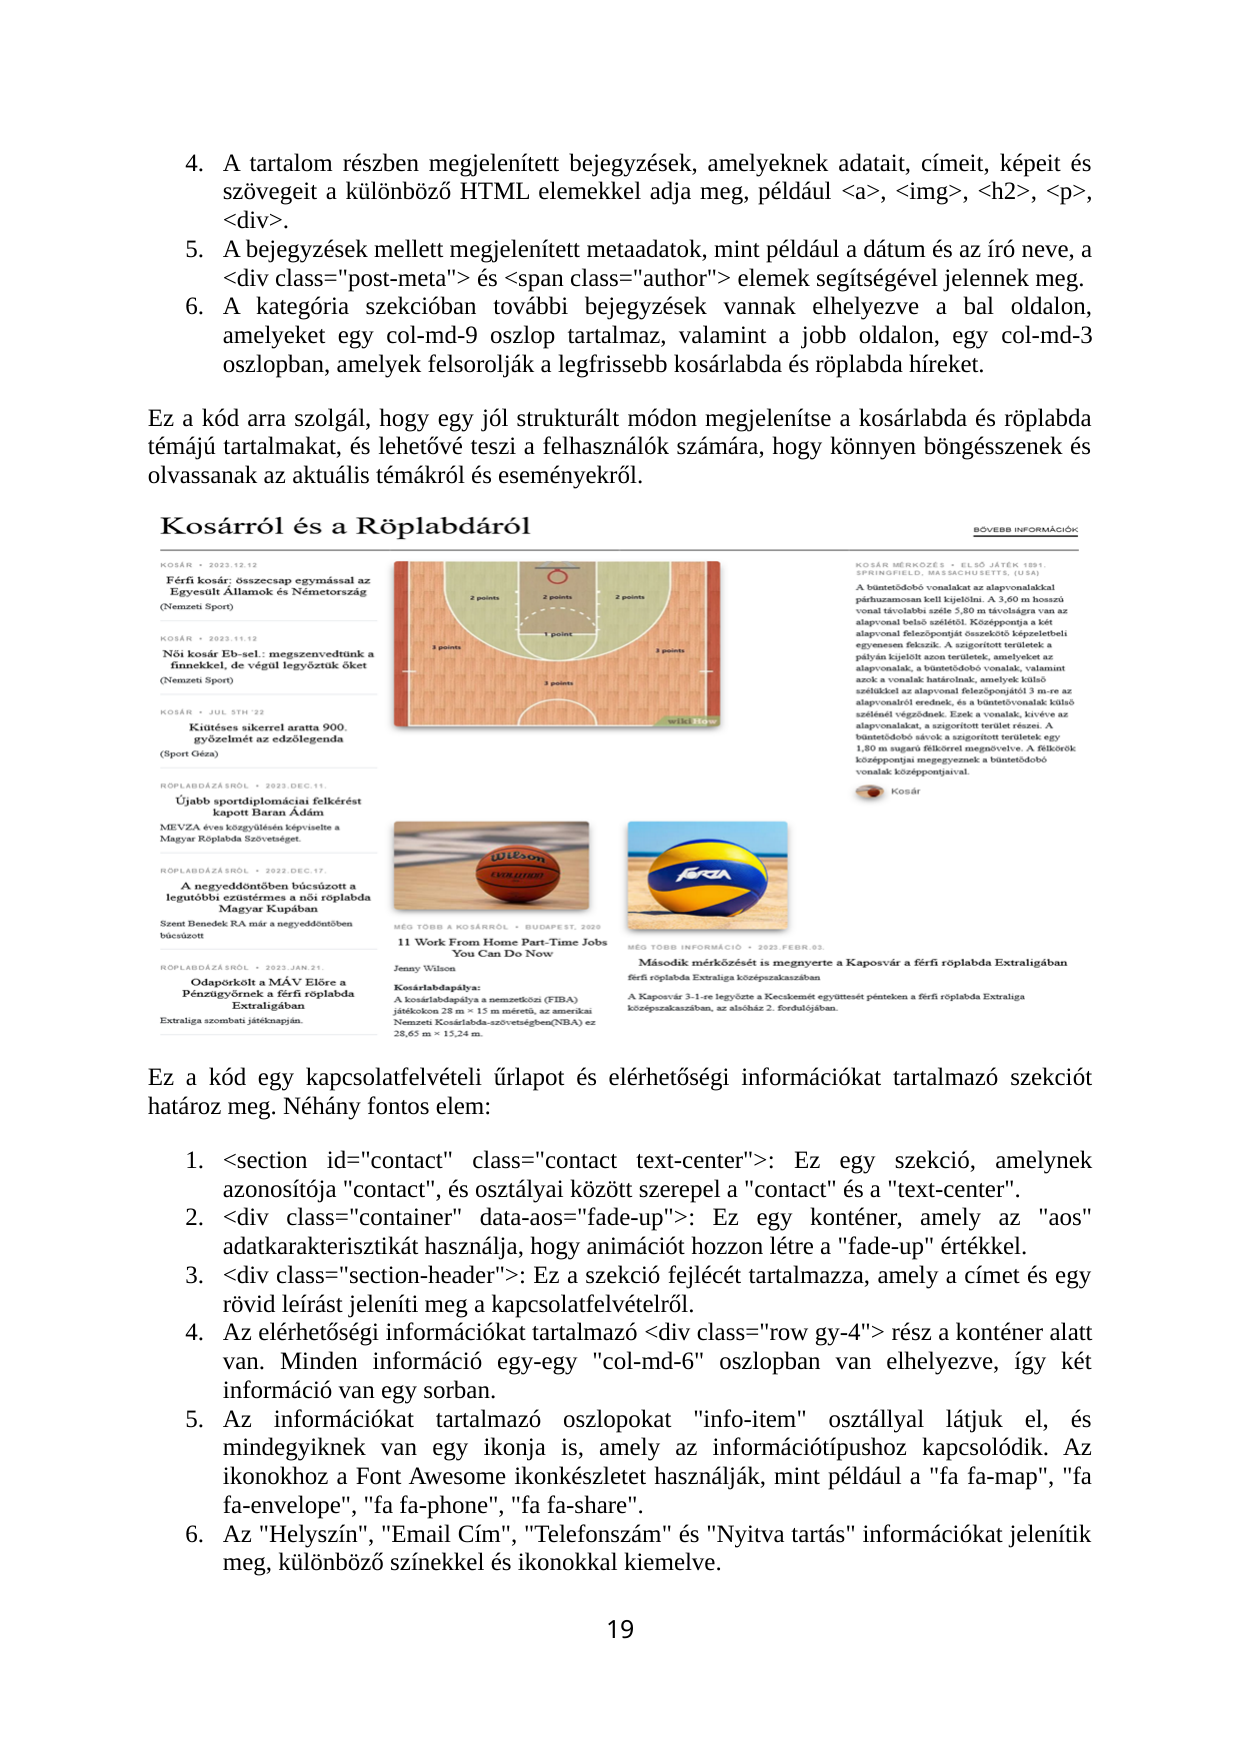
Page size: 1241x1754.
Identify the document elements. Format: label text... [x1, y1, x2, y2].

list Az "Helyszín", "Email Cím", "Telefonszám" és "Nyitva tartás" információkat jelenítik meg, különböző színekkel és ikonokkal kiemelve. [185, 1519, 1093, 1576]
list A tartalom részben megjelenített bejegyzések, amelyeknek adatait, címeit, képeit és szövegeit a különböző HTML elemekkel adja meg, például <a>, <img>, <h2>, <p>, <div>. [185, 148, 1093, 234]
text Ez a kód arra szolgál, hogy egy jól strukturált módon megjelenítse a kosárlabda és röplabda témájú tartalmakat, és lehetővé teszi a felhasználók számára, hogy könnyen böngésszenek és olvassanak az aktuális témákról és eseményekről. [148, 403, 1093, 489]
text Ez a kód egy kapcsolatfelvételi űrlapot és elérhetőségi információkat tartalmazó szekciót határoz meg. Néhány fontos elem: [148, 1038, 1093, 1120]
list A bejegyzések mellett megjelenített metaadatok, mint például a dátum és az író neve, a <div class="post-meta"> és <span class="author"> elemek segítségével jelennek meg. [185, 234, 1093, 291]
list <div class="section-header">: Ez a szekció fejlécét tartalmazza, amely a címet és egy rövid leírást jeleníti meg a kapcsolatfelvételről. [185, 1260, 1093, 1317]
list <div class="container" data-aos="fade-up">: Ez egy konténer, amely az "aos" adatkarakterisztikát használja, hogy animációt hozzon létre a "fade-up" értékkel. [185, 1202, 1093, 1260]
list Az információkat tartalmazó oszlopokat "info-item" osztállyal látjuk el, és mindegyiknek van egy ikonja is, amely az információtípushoz kapcsolódik. Az ikonokhoz a Font Awesome ikonkészletet használják, mint például a "fa fa-map", "fa fa-envelope", "fa fa-phone", "fa fa-share". [185, 1404, 1093, 1519]
picture [147, 511, 1093, 1038]
list A kategória szekcióban további bejegyzések vannak elhelyezve a bal oldalon, amelyeket egy col-md-9 oszlop tartalmaz, valamint a jobb oldalon, egy col-md-3 oszlopban, amelyek felsorolják a legfrissebb kosárlabda és röplabda híreket. [185, 291, 1093, 378]
list Az elérhetőségi információkat tartalmazó <div class="row gy-4"> rész a konténer alatt van. Minden információ egy-egy "col-md-6" oszlopban van elhelyezve, így két információ van egy sorban. [185, 1317, 1093, 1404]
list <section id="contact" class="contact text-center">: Ez egy szekció, amelynek azonosítója "contact", és osztályai között szerepel a "contact" és a "text-center". [185, 1145, 1093, 1202]
